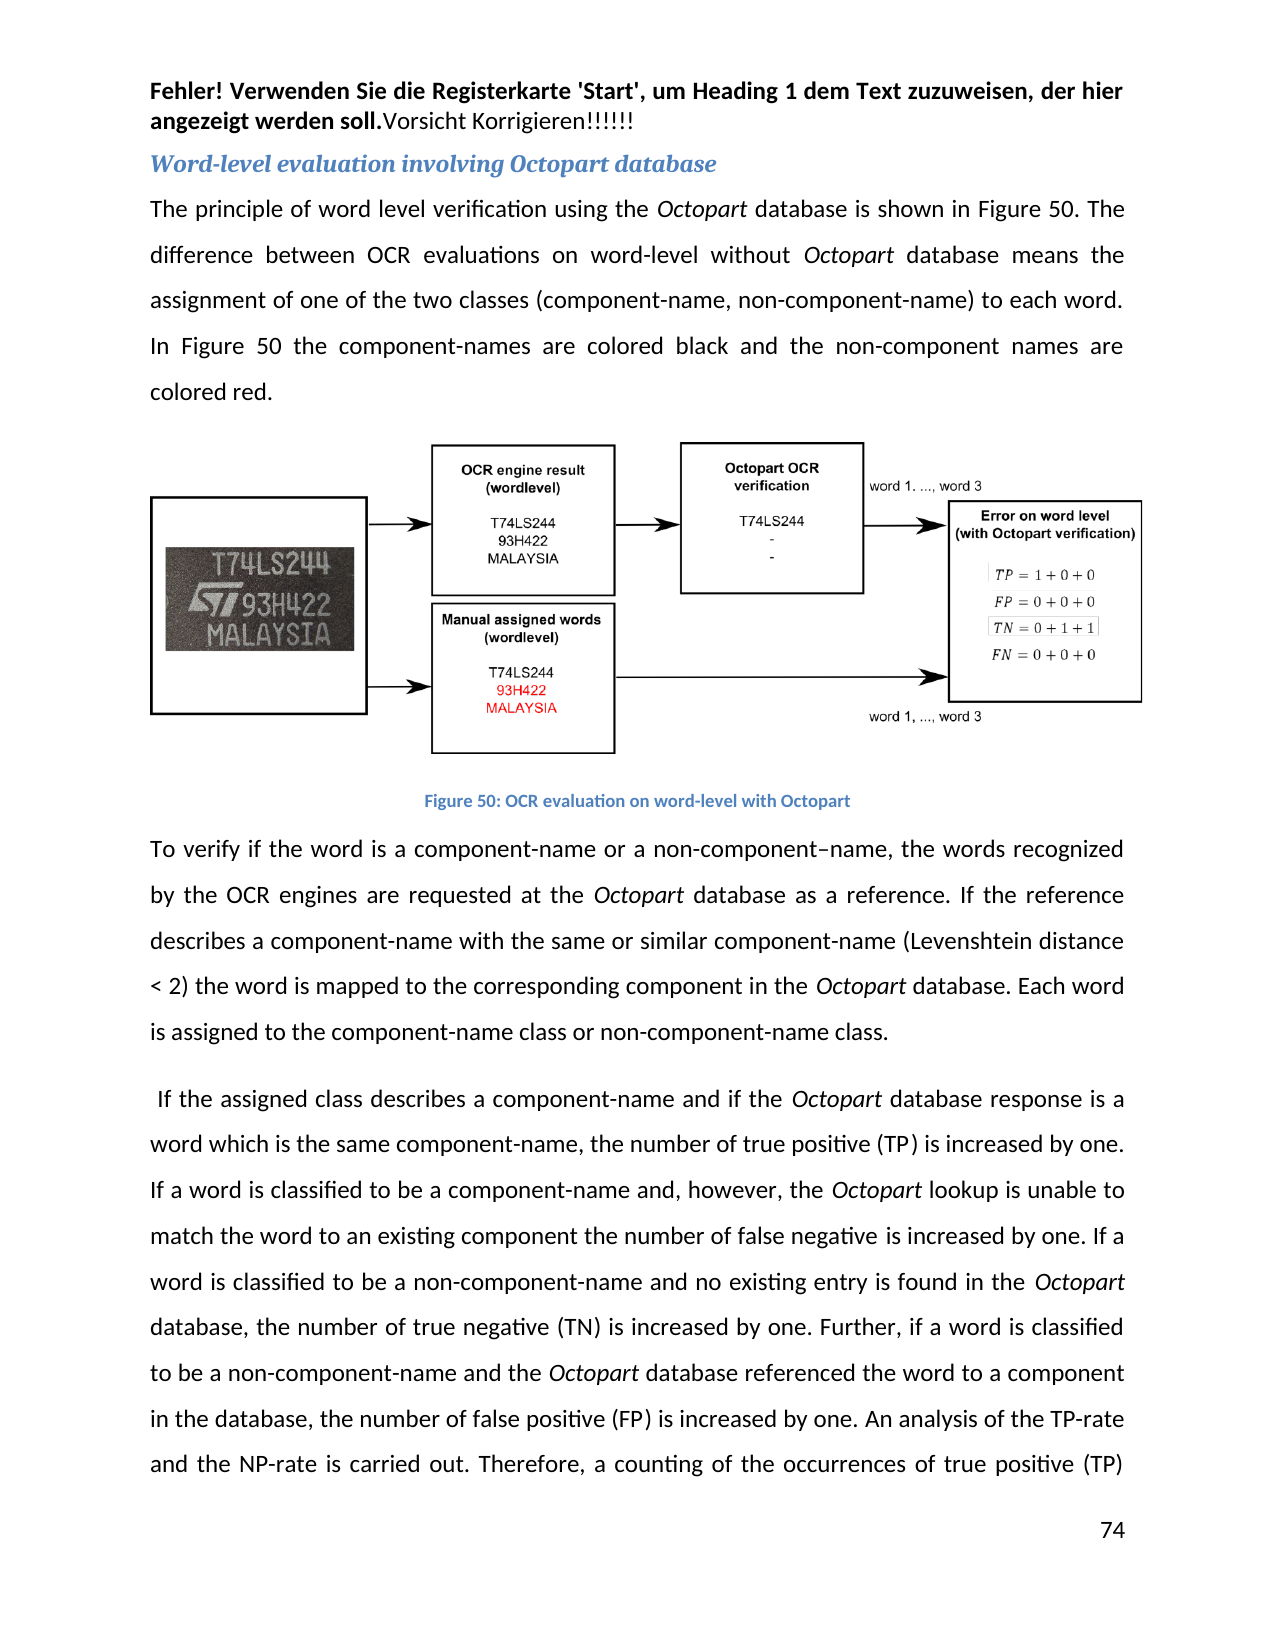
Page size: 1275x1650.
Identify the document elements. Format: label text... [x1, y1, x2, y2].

subtitle Word-level evaluation involving Octopart database [150, 150, 1125, 179]
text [150, 1083, 1125, 1479]
text The principle of word level verification using the Octopart database is shown in Figure 50. The difference between OCR evaluations on word-level without Octopart database means the assignment of one of the two classes (component-name, non-component-name) to each word. In Figure 50 the component-names are colored black and the non-component names are colored red. [150, 193, 1125, 407]
picture [150, 442, 1143, 754]
text To verify if the word is a component-name or a non-component–name, the words recognized by the engines are requested at the Octopart database as a reference. If the reference describes a component-name with the same or similar component-name (Levenshtein distance < 2) the word is mapped to the corresponding component in the Octopart database. Each word is assigned to the component-name class or non-component-name class. [150, 833, 1125, 1047]
